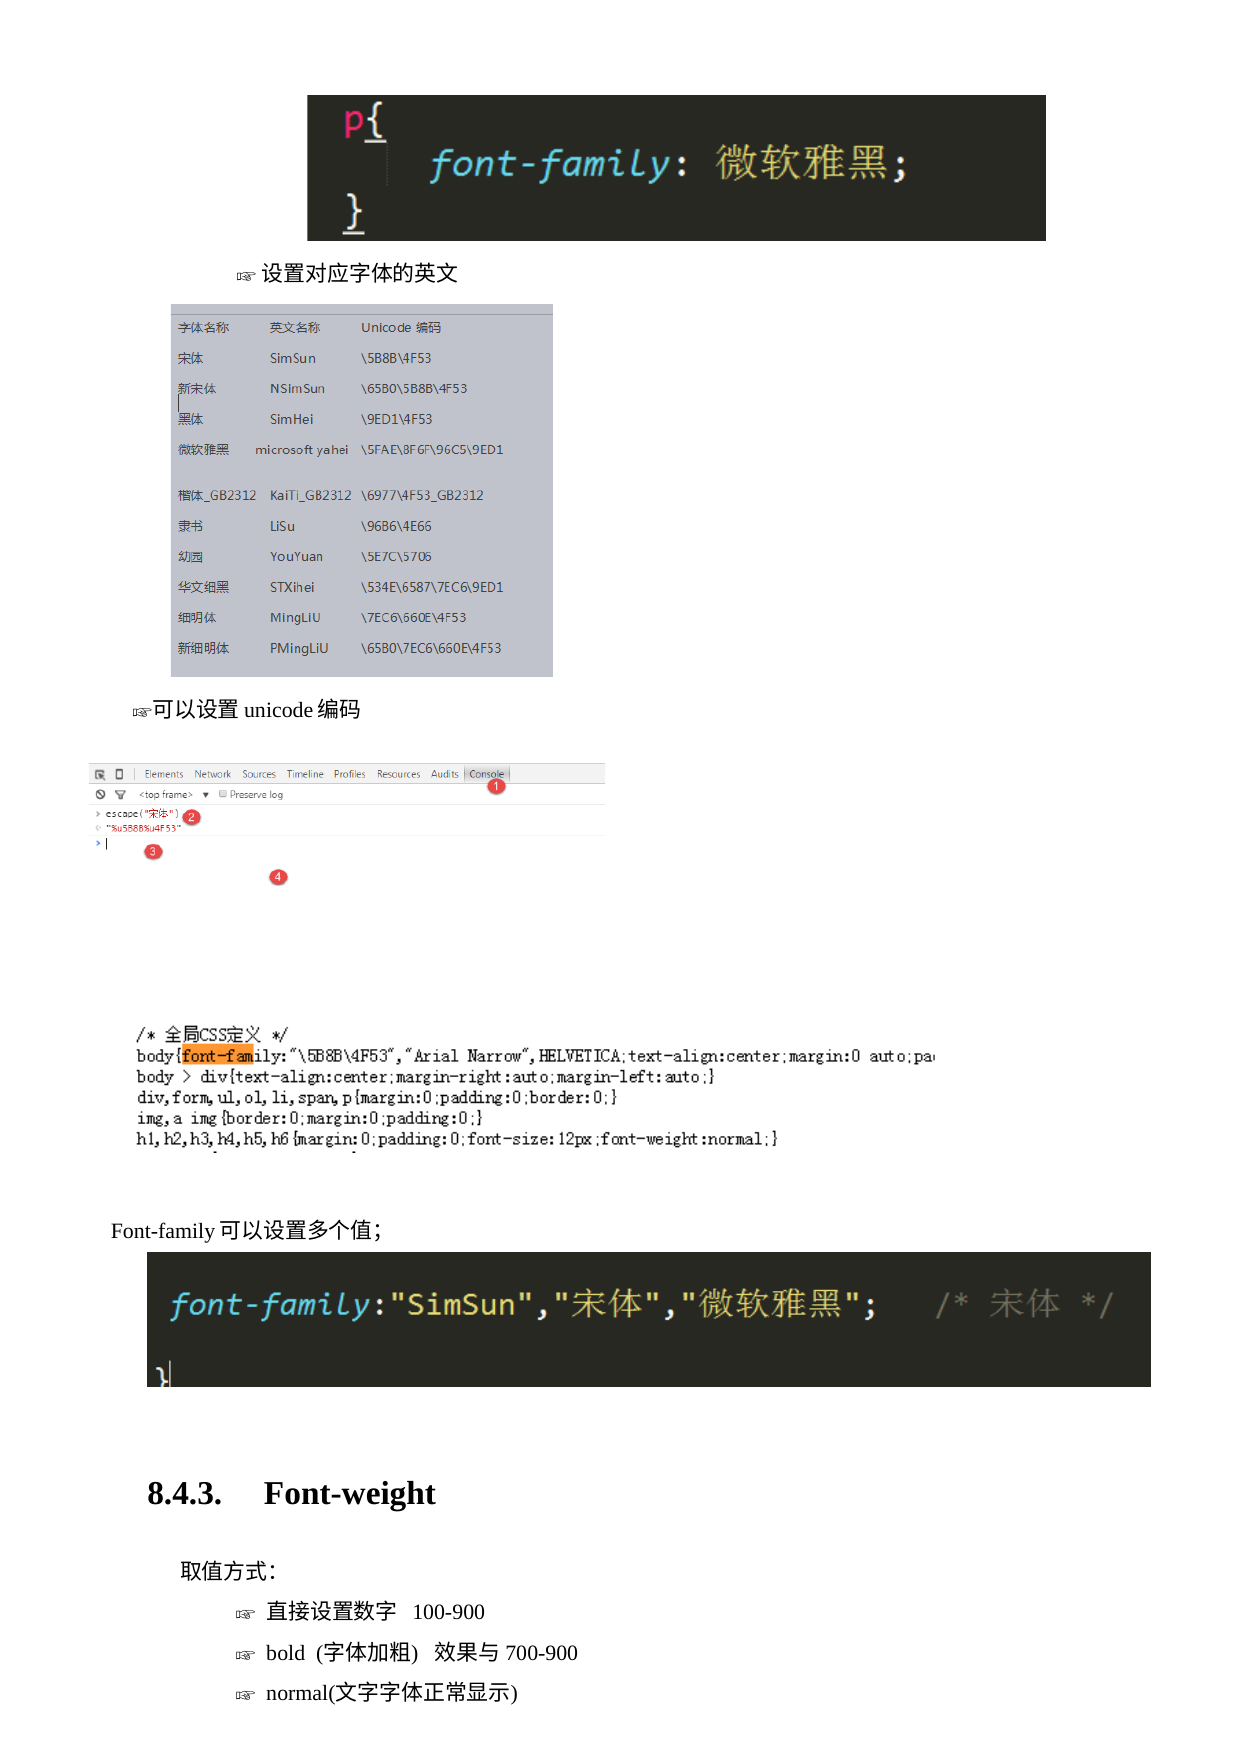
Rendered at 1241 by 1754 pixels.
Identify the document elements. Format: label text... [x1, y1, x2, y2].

text ☞ bold (字体加粗) 效果与 700-900 [89, 1634, 1167, 1667]
text ☞可以设置unicode编码 [89, 692, 1167, 724]
picture [147, 1252, 1151, 1387]
picture [170, 304, 553, 677]
text ☞ 直接设置数字 100-900 [89, 1594, 1167, 1626]
picture [88, 732, 606, 935]
text 取值方式： [89, 1553, 1167, 1586]
picture [127, 1019, 935, 1153]
text ☞ 设置对应字体的英文 [89, 255, 1167, 288]
text ☞ normal(文字字体正常显示) [89, 1674, 1167, 1707]
text Font-family可以设置多个值； [89, 1212, 1167, 1245]
picture [307, 95, 1046, 241]
subtitle Font-weight [147, 1460, 1167, 1525]
